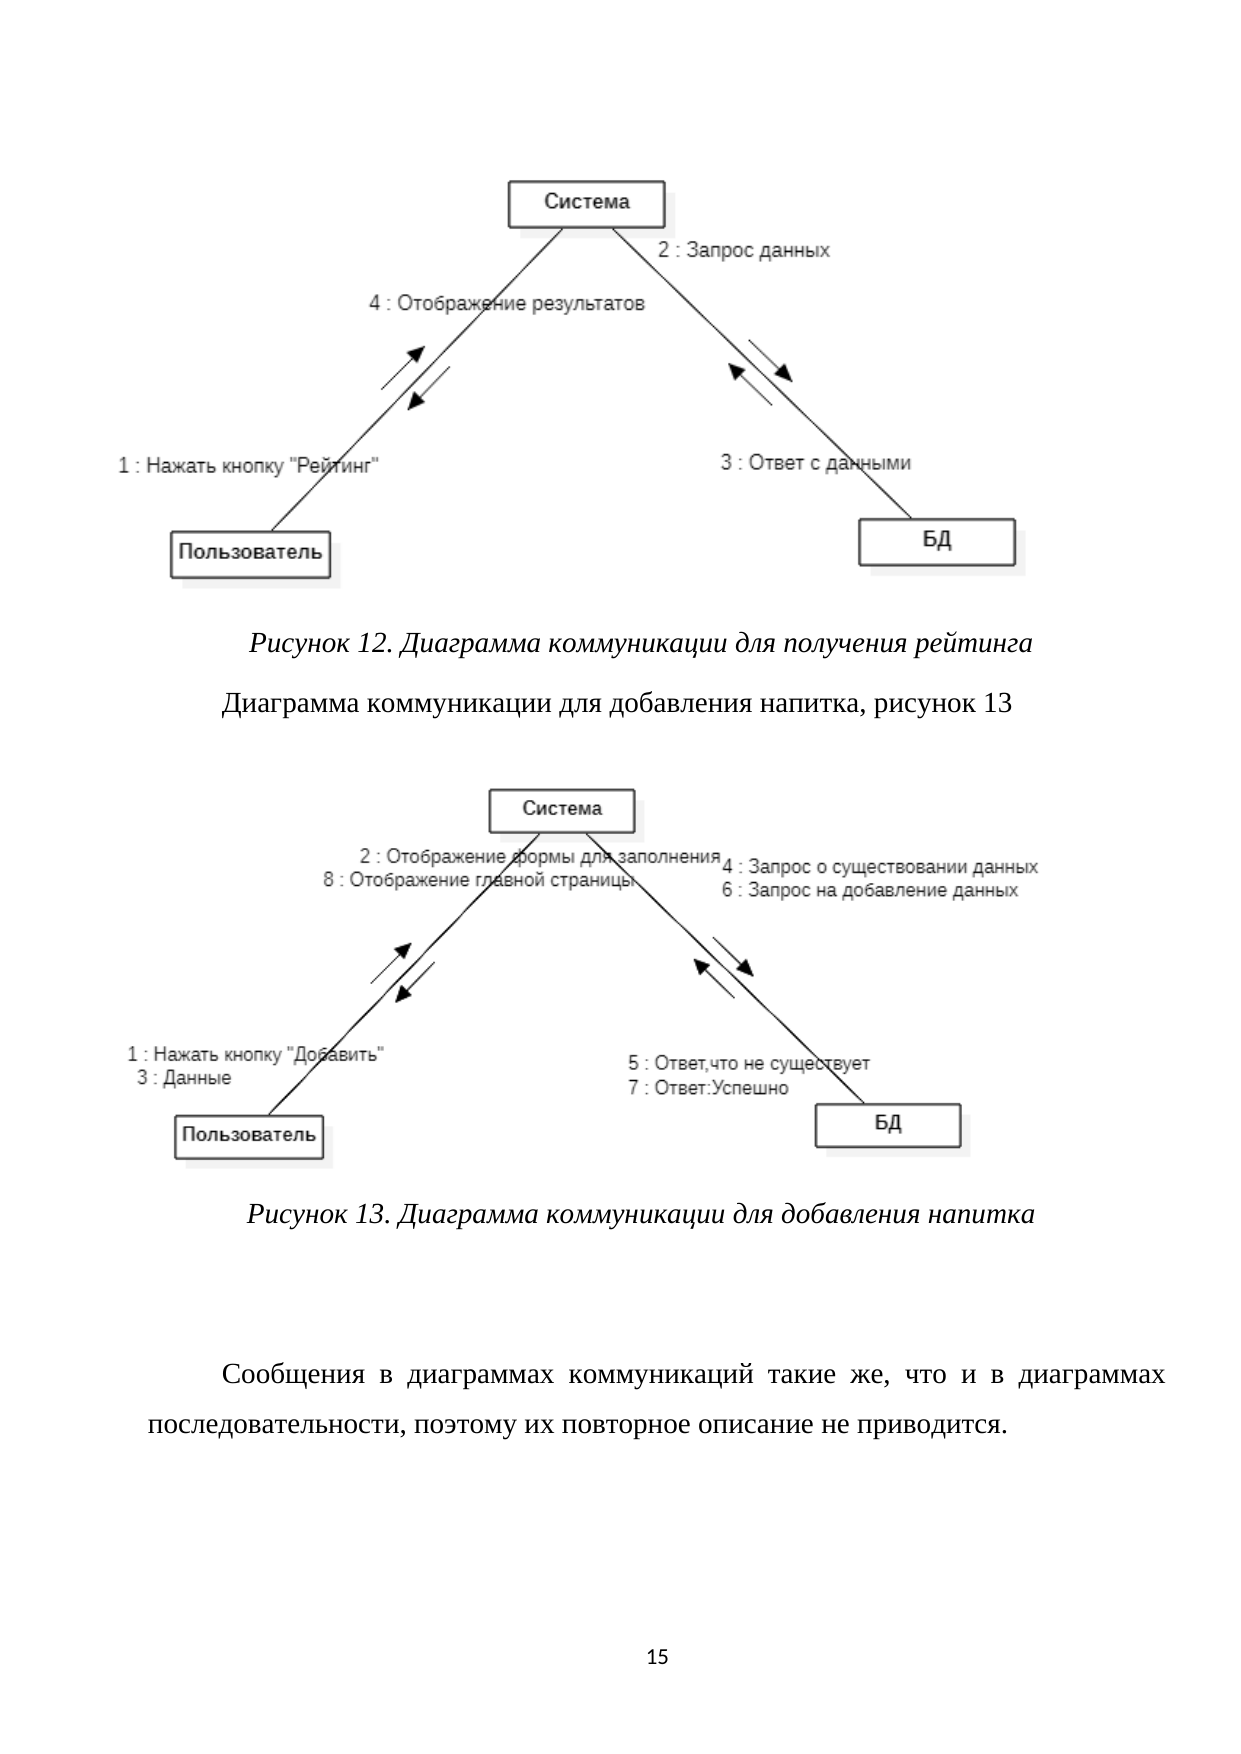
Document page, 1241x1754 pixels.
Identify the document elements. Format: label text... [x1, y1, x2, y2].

text Диаграмма коммуникации для добавления напитка, рисунок 13 [148, 685, 1181, 718]
text Рисунок 13. Диаграмма коммуникации для добавления напитка [103, 1196, 1181, 1229]
text Сообщения в диаграммах коммуникаций такие же, что и в диаграммах последовательности, поэтому их повторное описание не приводится. [148, 1356, 1167, 1440]
text Рисунок 12. Диаграмма коммуникации для получения рейтинга [103, 626, 1181, 659]
picture [103, 735, 1093, 1179]
picture [103, 118, 1043, 609]
